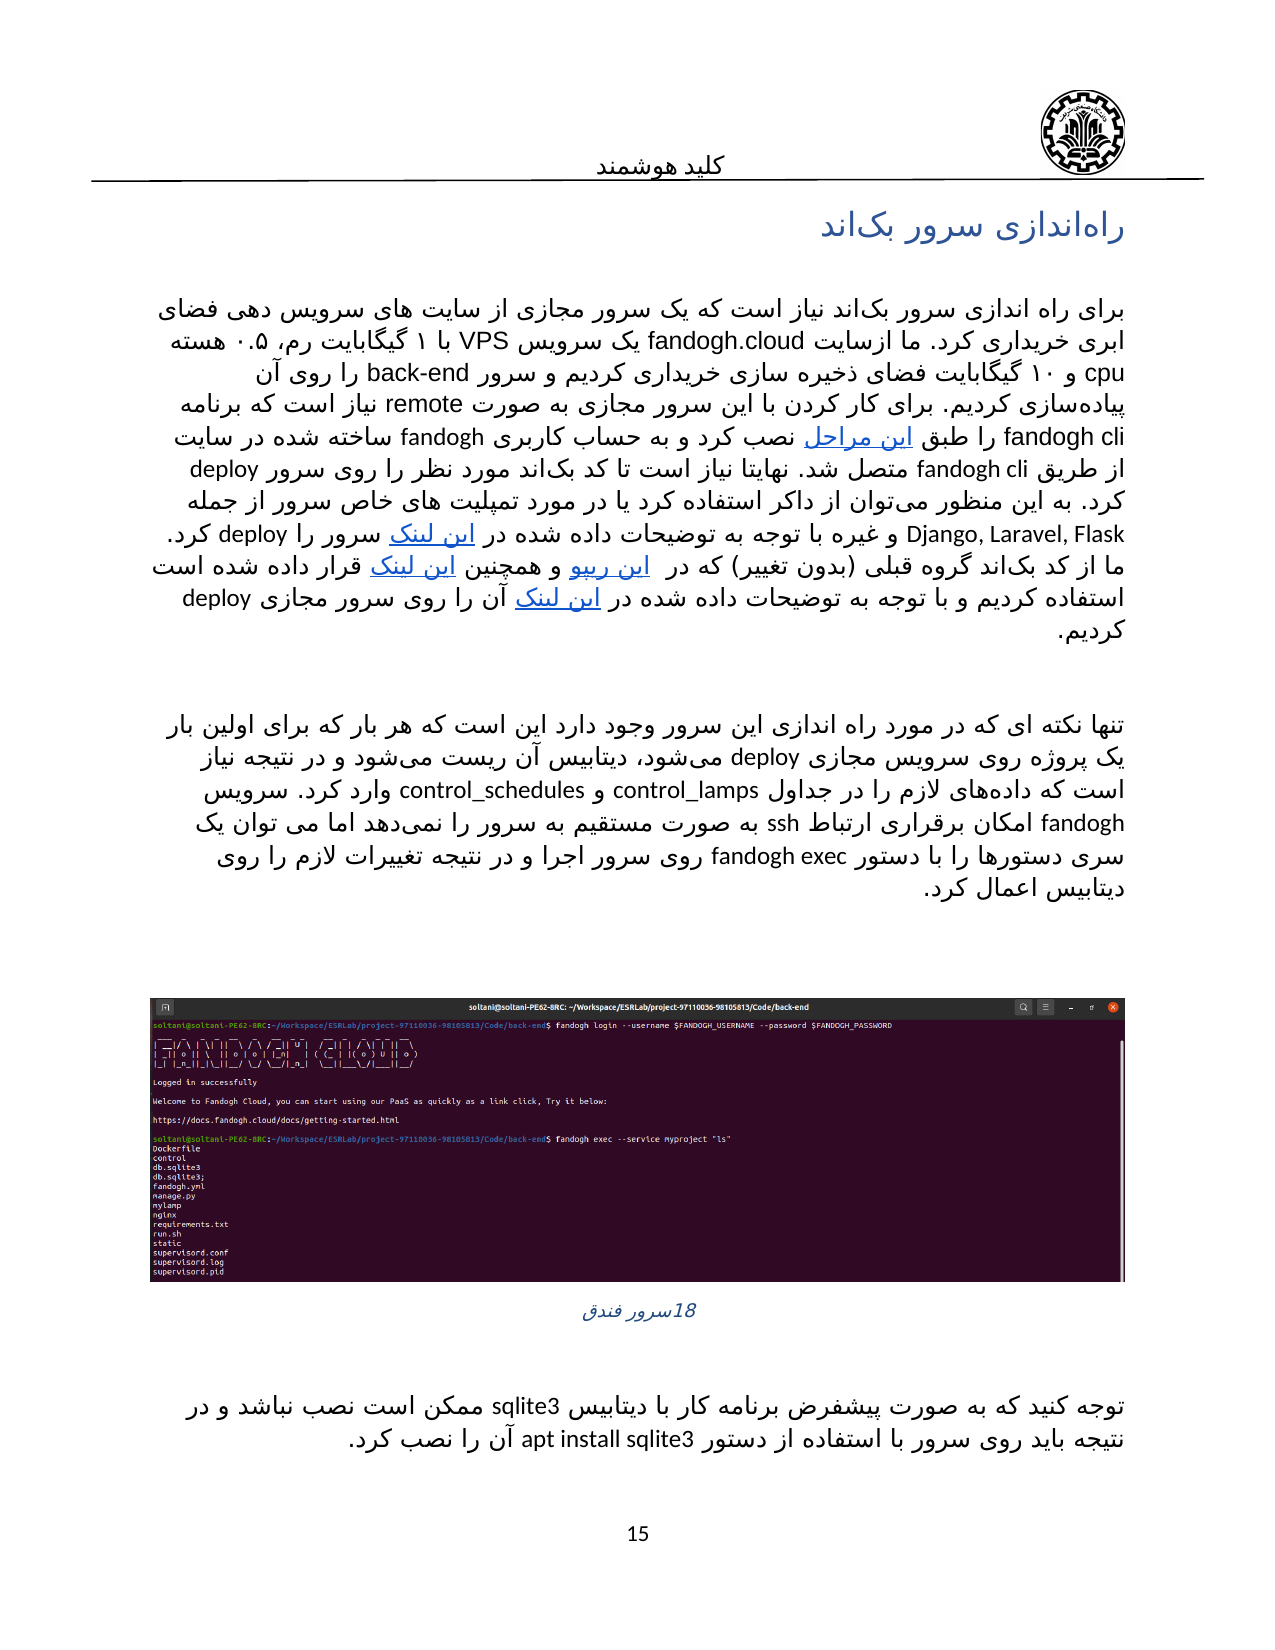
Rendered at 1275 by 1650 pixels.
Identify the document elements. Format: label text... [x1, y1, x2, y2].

picture [150, 998, 1125, 1282]
text برای راه اندازی سرور بک‌اند نیاز است که یک سرور مجازی از سایت های سرویس دهی فضای ابری خریداری کرد. ما ازسایت fandogh.cloud یک سرویس VPS با ۱ گیگابایت رم، ۰.۵ هسته cpu و ۱۰ گیگابایت فضای ذخیره سازی خریداری کردیم و سرور back-end را روی آن پیاده‌سازی کردیم. برای کار کردن با این سرور مجازی به صورت remote نیاز است که برنامه fandogh cli را طبق این مراحل نصب کرد و به حساب کاربری fandogh ساخته شده در سایت از طریق fandogh cli متصل شد. نهایتا نیاز است تا کد بک‌اند مورد نظر را روی سرور deploy کرد. به این منظور می‌توان از داکر استفاده کرد یا در مورد تمپلیت های خاص سرور از جمله Django, Laravel, Flask و غیره با توجه به توضیحات داده شده در این لینک سرور را deploy کرد. ما از کد بک‌اند گروه قبلی (بدون تغییر) که در این ریپو و همچنین این لینک قرار داده شده است استفاده کردیم و با توجه به توضیحات داده شده در این لینک آن را روی سرور مجازی deploy کردیم. [150, 294, 1125, 644]
text 18سرور فندق [150, 1300, 1125, 1322]
text تنها نکته ای که در مورد راه اندازی این سرور وجود دارد این است که هر بار که برای اولین بار یک پروژه روی سرویس مجازی deploy می‌شود، دیتابیس آن ریست می‌شود و در نتیجه نیاز است که داده‌های لازم را در جداول control_lamps و control_schedules وارد کرد. سرویس fandogh امکان برقراری ارتباط ssh به صورت مستقیم به سرور را نمی‌دهد اما می توان یک سری دستورها را با دستور fandogh exec روی سرور اجرا و در نتیجه تغییرات لازم را روی دیتابیس اعمال کرد. [150, 710, 1125, 902]
picture [1040, 90, 1125, 175]
subtitle راه‌اندازی سرور بک‌اند [150, 206, 1125, 244]
text توجه کنید که به صورت پیشفرض برنامه کار با دیتابیس sqlite3 ممکن است نصب نباشد و در نتیجه باید روی سرور با استفاده از دستور apt install sqlite3 آن را نصب کرد. [150, 1390, 1125, 1453]
